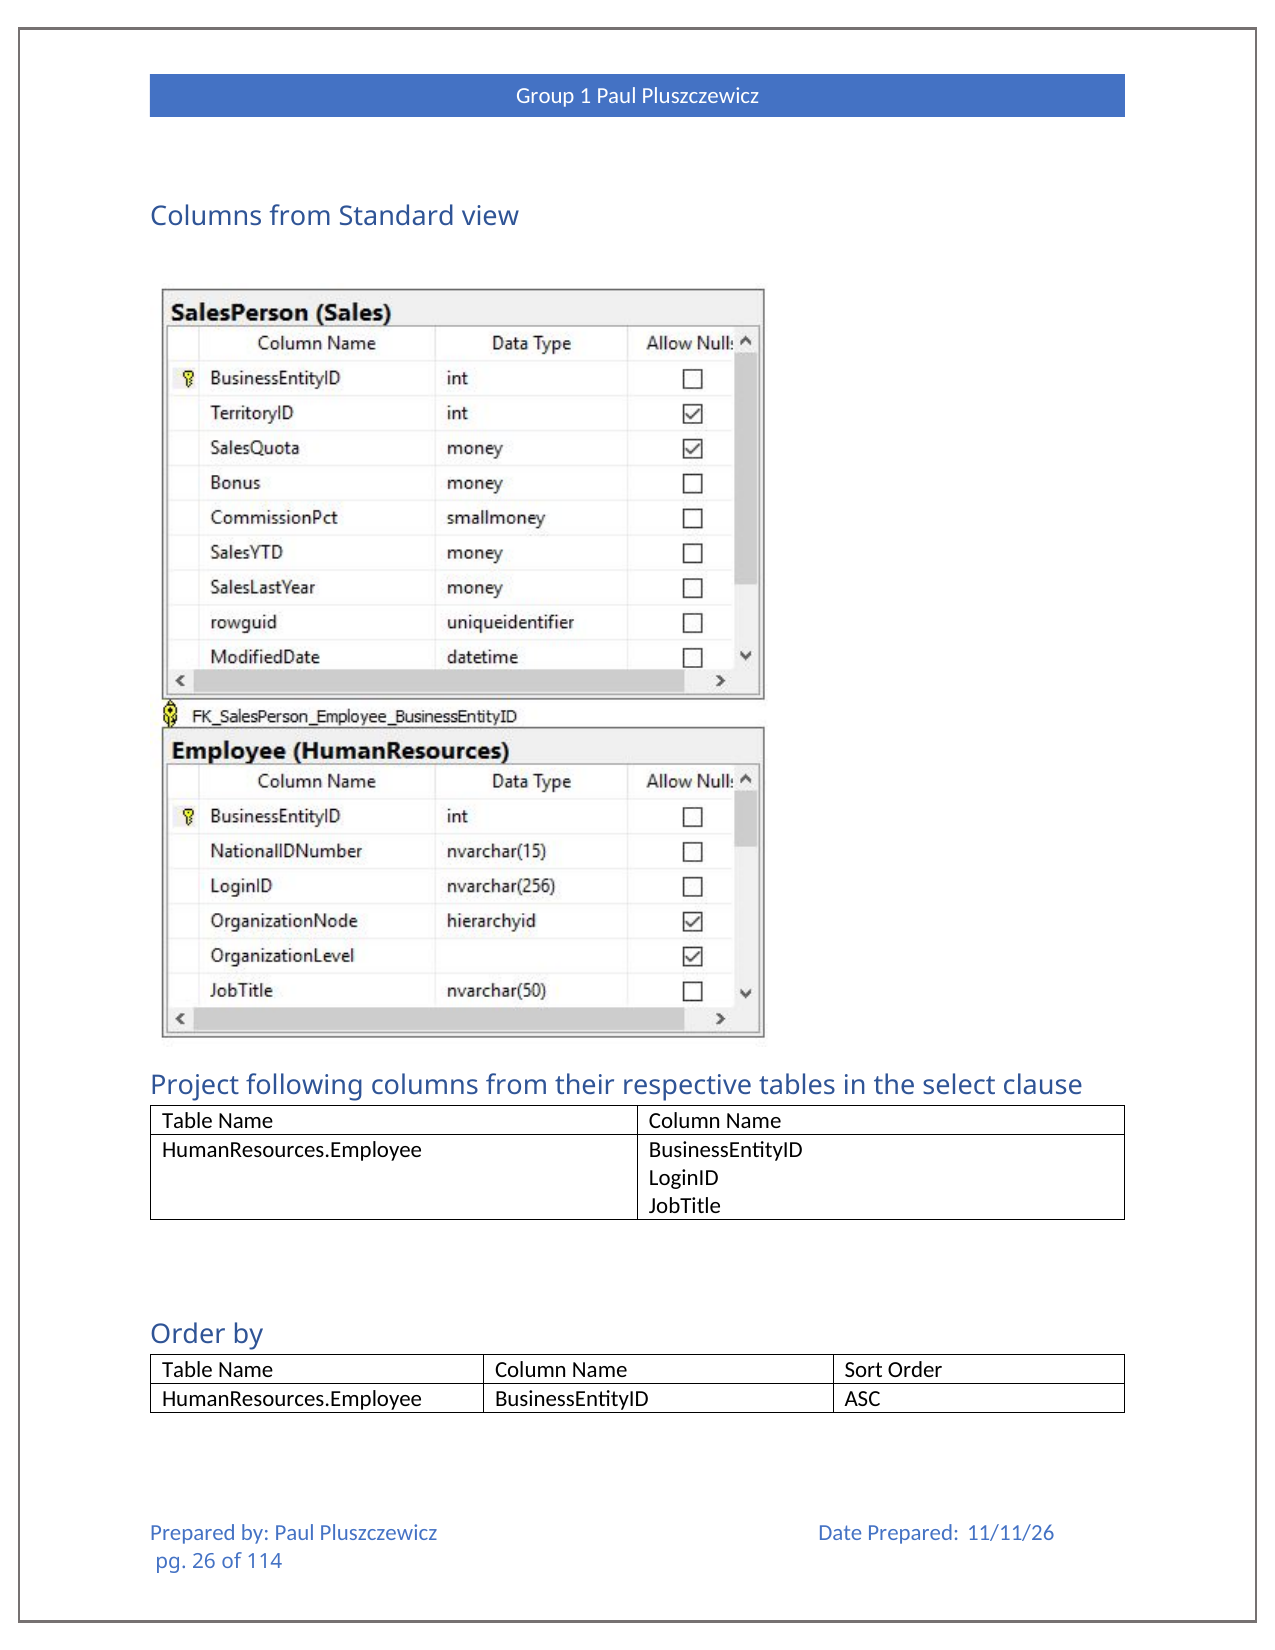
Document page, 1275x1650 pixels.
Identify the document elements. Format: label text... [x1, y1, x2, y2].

table_cell ASC [834, 1384, 1124, 1412]
table_header Table Name [151, 1355, 483, 1383]
subtitle Columns from Standard view [150, 197, 1125, 234]
picture [150, 283, 777, 1047]
subtitle Order by [150, 1314, 1125, 1351]
table_cell HumanResources.Employee [151, 1384, 483, 1412]
table_cell HumanResources.Employee [151, 1135, 637, 1219]
table_header Table Name [151, 1106, 637, 1134]
table_header Column Name [484, 1355, 833, 1383]
table_cell BusinessEntityID [484, 1384, 833, 1412]
table_header Sort Order [834, 1355, 1124, 1383]
subtitle Project following columns from their respective tables in the select clause [150, 1065, 1125, 1102]
table_header Column Name [638, 1106, 1124, 1134]
table_cell BusinessEntityID LoginID JobTitle [638, 1135, 1124, 1219]
